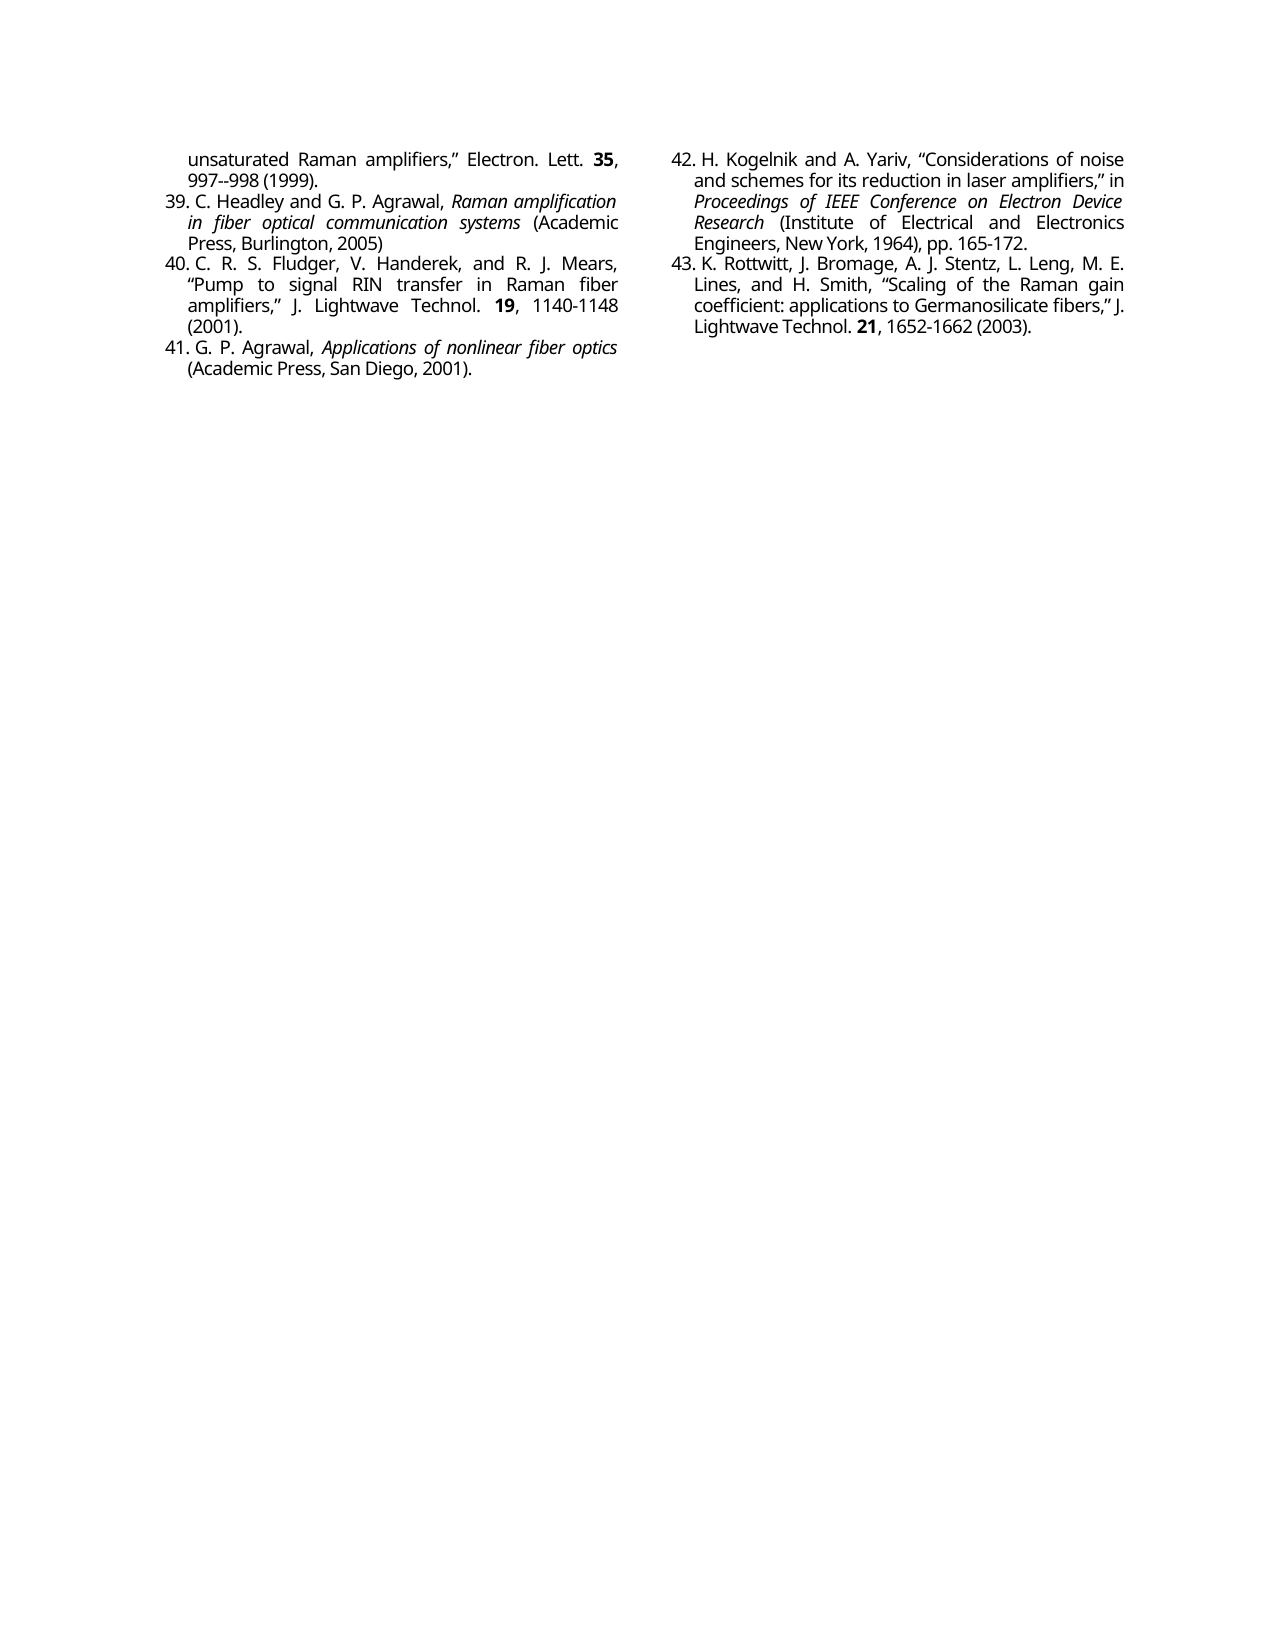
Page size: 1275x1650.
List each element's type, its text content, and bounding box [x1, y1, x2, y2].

text C. Headley and G. P. Agrawal, Raman amplification in fiber optical communication systems (Academic Press, Burlington, 2005) [165, 192, 619, 254]
text K. Rottwitt, J. Bromage, A. J. Stentz, L. Leng, M. E. Lines, and H. Smith, “Scaling of the Raman gain coefficient: applications to Germanosilicate fibers,” J. Lightwave Technol. 21, 1652-1662 (2003). [671, 254, 1125, 337]
text C. R. S. Fludger, V. Handerek, and R. J. Mears, “Pump to signal RIN transfer in Raman fiber amplifiers,” J. Lightwave Technol. 19, 1140-1148 (2001). [165, 254, 619, 337]
text H. Kogelnik and A. Yariv, “Considerations of noise and schemes for its reduction in laser amplifiers,” in Proceedings of IEEE Conference on Electron Device Research (Institute of Electrical and Electronics Engineers, New York, 1964), pp. 165-172. [671, 150, 1125, 254]
text G. P. Agrawal, Applications of nonlinear fiber optics (Academic Press, San Diego, 2001). [165, 337, 619, 379]
